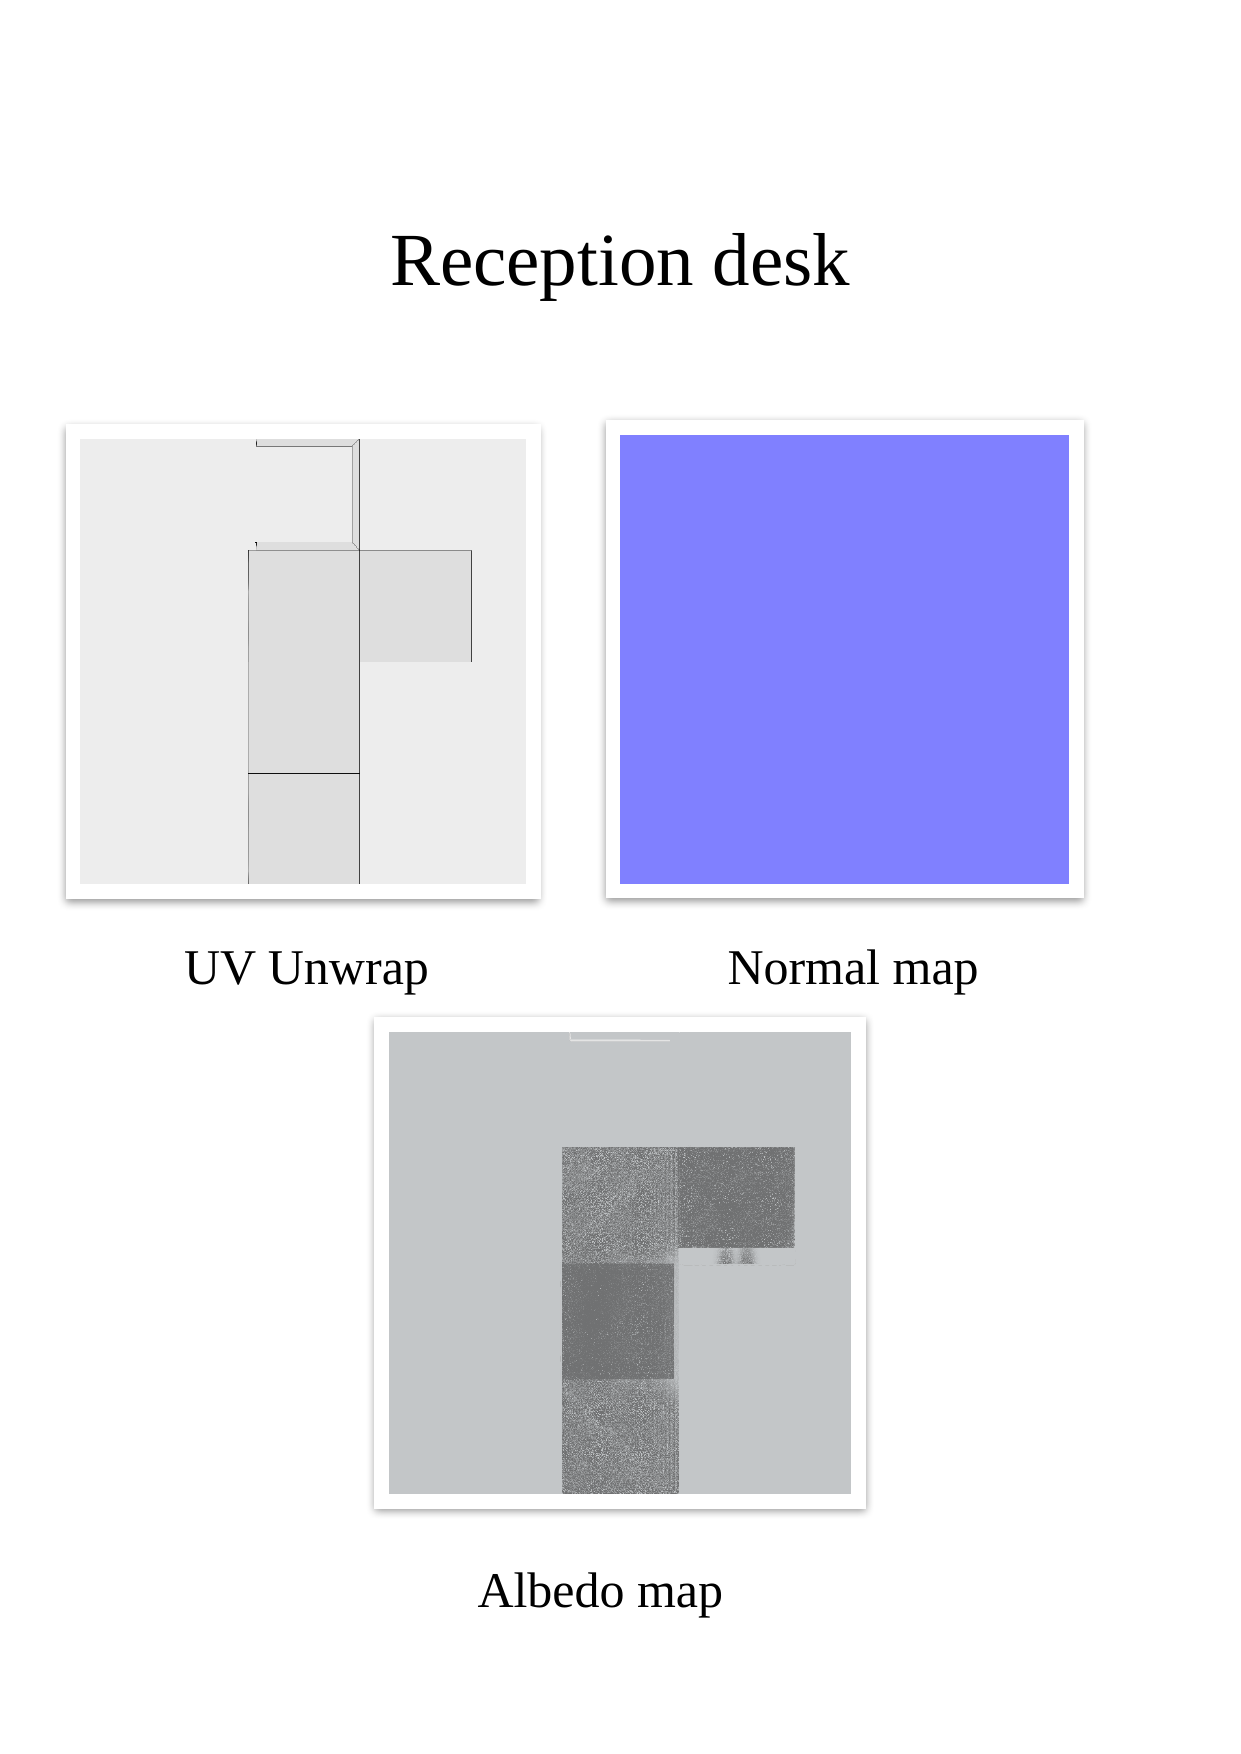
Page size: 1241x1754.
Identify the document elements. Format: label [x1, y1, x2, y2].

picture [620, 435, 1069, 884]
picture [80, 439, 526, 884]
picture [389, 1032, 851, 1494]
